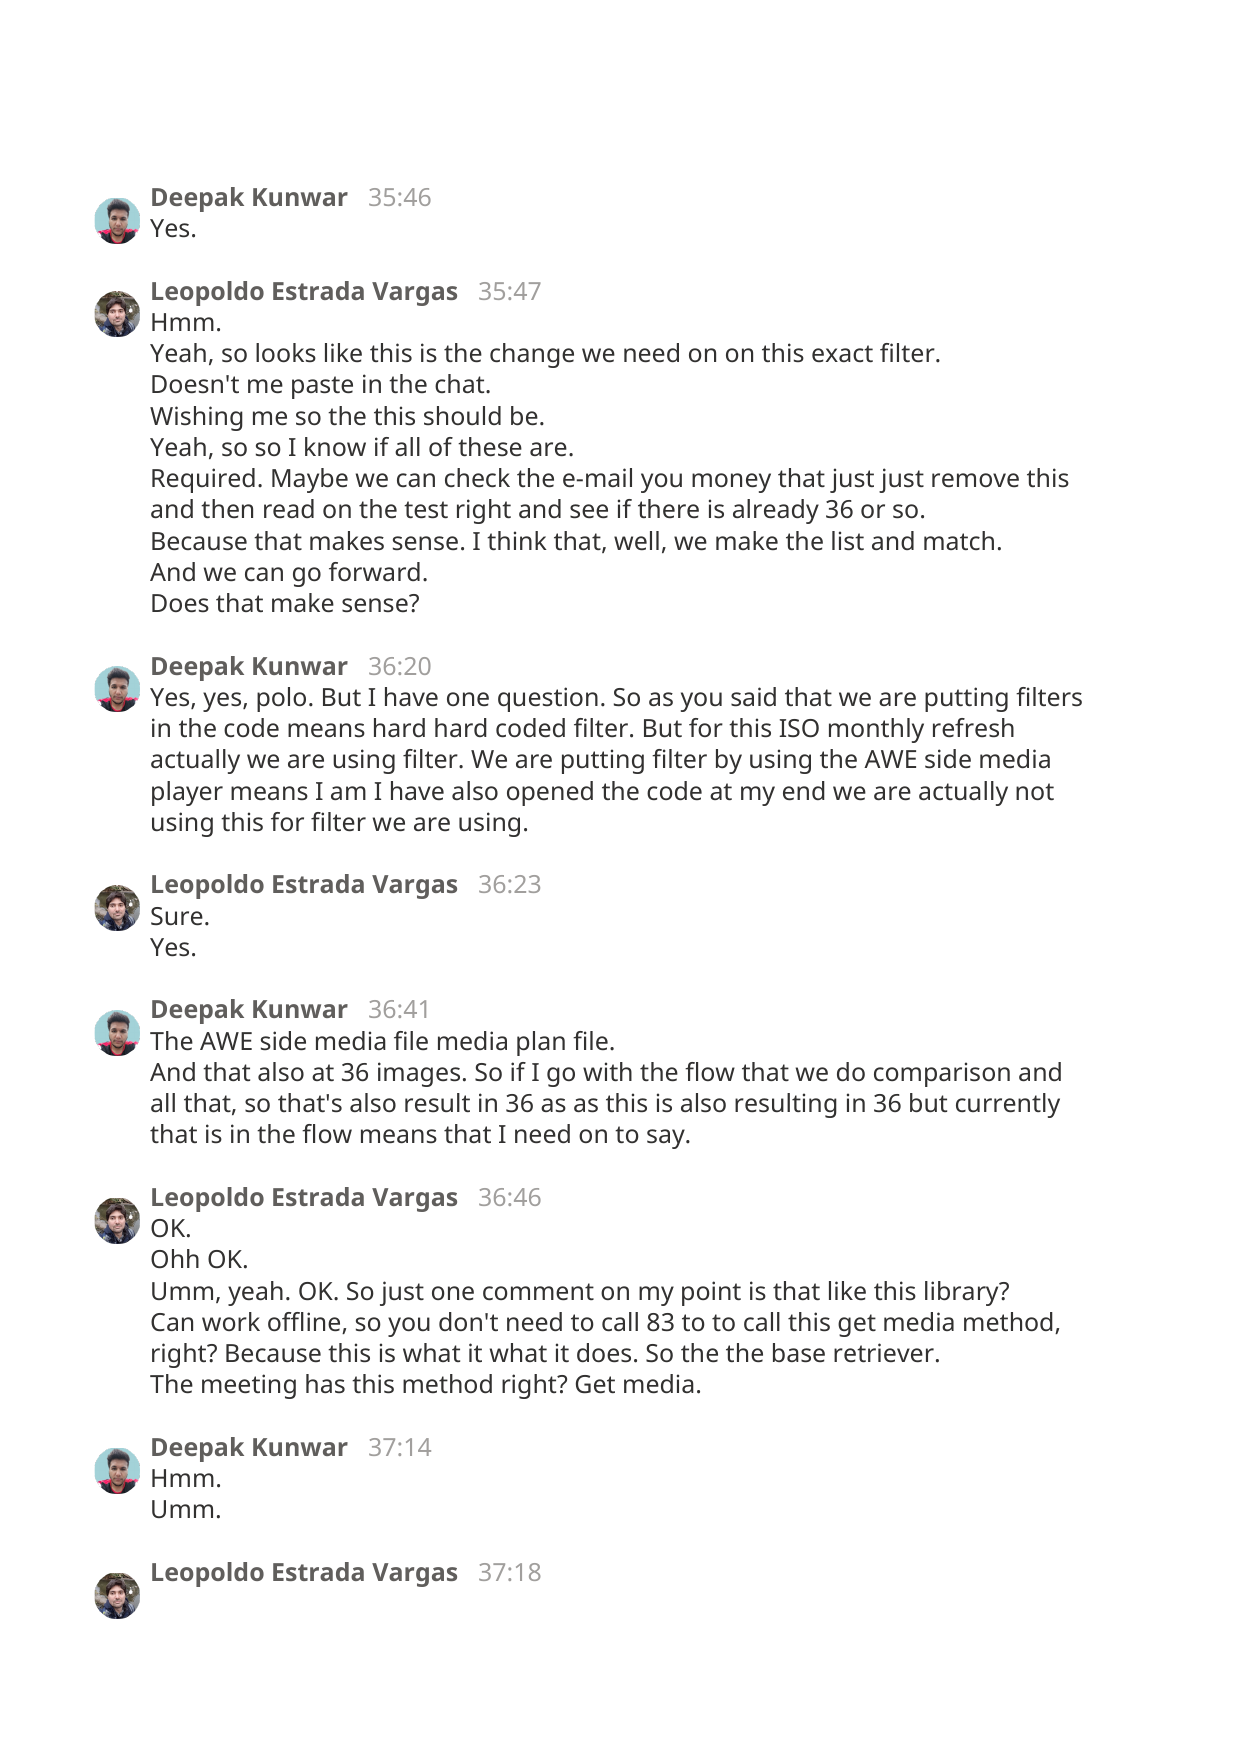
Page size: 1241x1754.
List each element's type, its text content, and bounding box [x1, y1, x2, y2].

text Leopoldo Estrada Vargas 35:47 Hmm. Yeah, so looks like this is the change we need on on this exact filter. Doesn't me paste in the chat. Wishing me so the this should be. Yeah, so so I know if all of these are. Required. Maybe we can check the e-mail you money that just just remove this and then read on the test right and see if there is already 36 or so. Because that makes sense. I think that, well, we make the list and match. And we can go forward. Does that make sense? [150, 244, 1090, 619]
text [150, 1525, 1090, 1587]
text Deepak Kunwar 37:14 Hmm. Umm. [150, 1400, 1090, 1525]
picture [94, 666, 140, 712]
picture [94, 885, 140, 931]
text Leopoldo Estrada Vargas 36:23 Sure. Yes. [150, 837, 1090, 962]
text Deepak Kunwar 36:41 The AWE side media file media plan file. And that also at 36 images. So if I go with the flow that we do comparison and all that, so that's also result in 36 as as this is also resulting in 36 but currently that is in the flow means that I need on to say. [150, 962, 1090, 1150]
picture [94, 1573, 140, 1619]
picture [94, 1448, 140, 1494]
picture [94, 291, 140, 337]
picture [94, 198, 140, 244]
text Deepak Kunwar 36:20 Yes, yes, polo. But I have one question. So as you said that we are putting filters in the code means hard hard coded filter. But for this ISO monthly refresh actually we are using filter. We are putting filter by using the AWE side media player means I am I have also opened the code at my end we are actually not using this for filter we are using. [150, 619, 1090, 837]
text Leopoldo Estrada Vargas 36:46 OK. Ohh OK. Umm, yeah. OK. So just one comment on my point is that like this library? Can work offline, so you don't need to call 83 to to call this get media method, right? Because this is what it what it does. So the the base retriever. The meeting has this method right? Get media. [150, 1150, 1090, 1400]
picture [94, 1198, 140, 1244]
text Deepak Kunwar 35:46 Yes. [150, 150, 1090, 244]
picture [94, 1010, 140, 1056]
